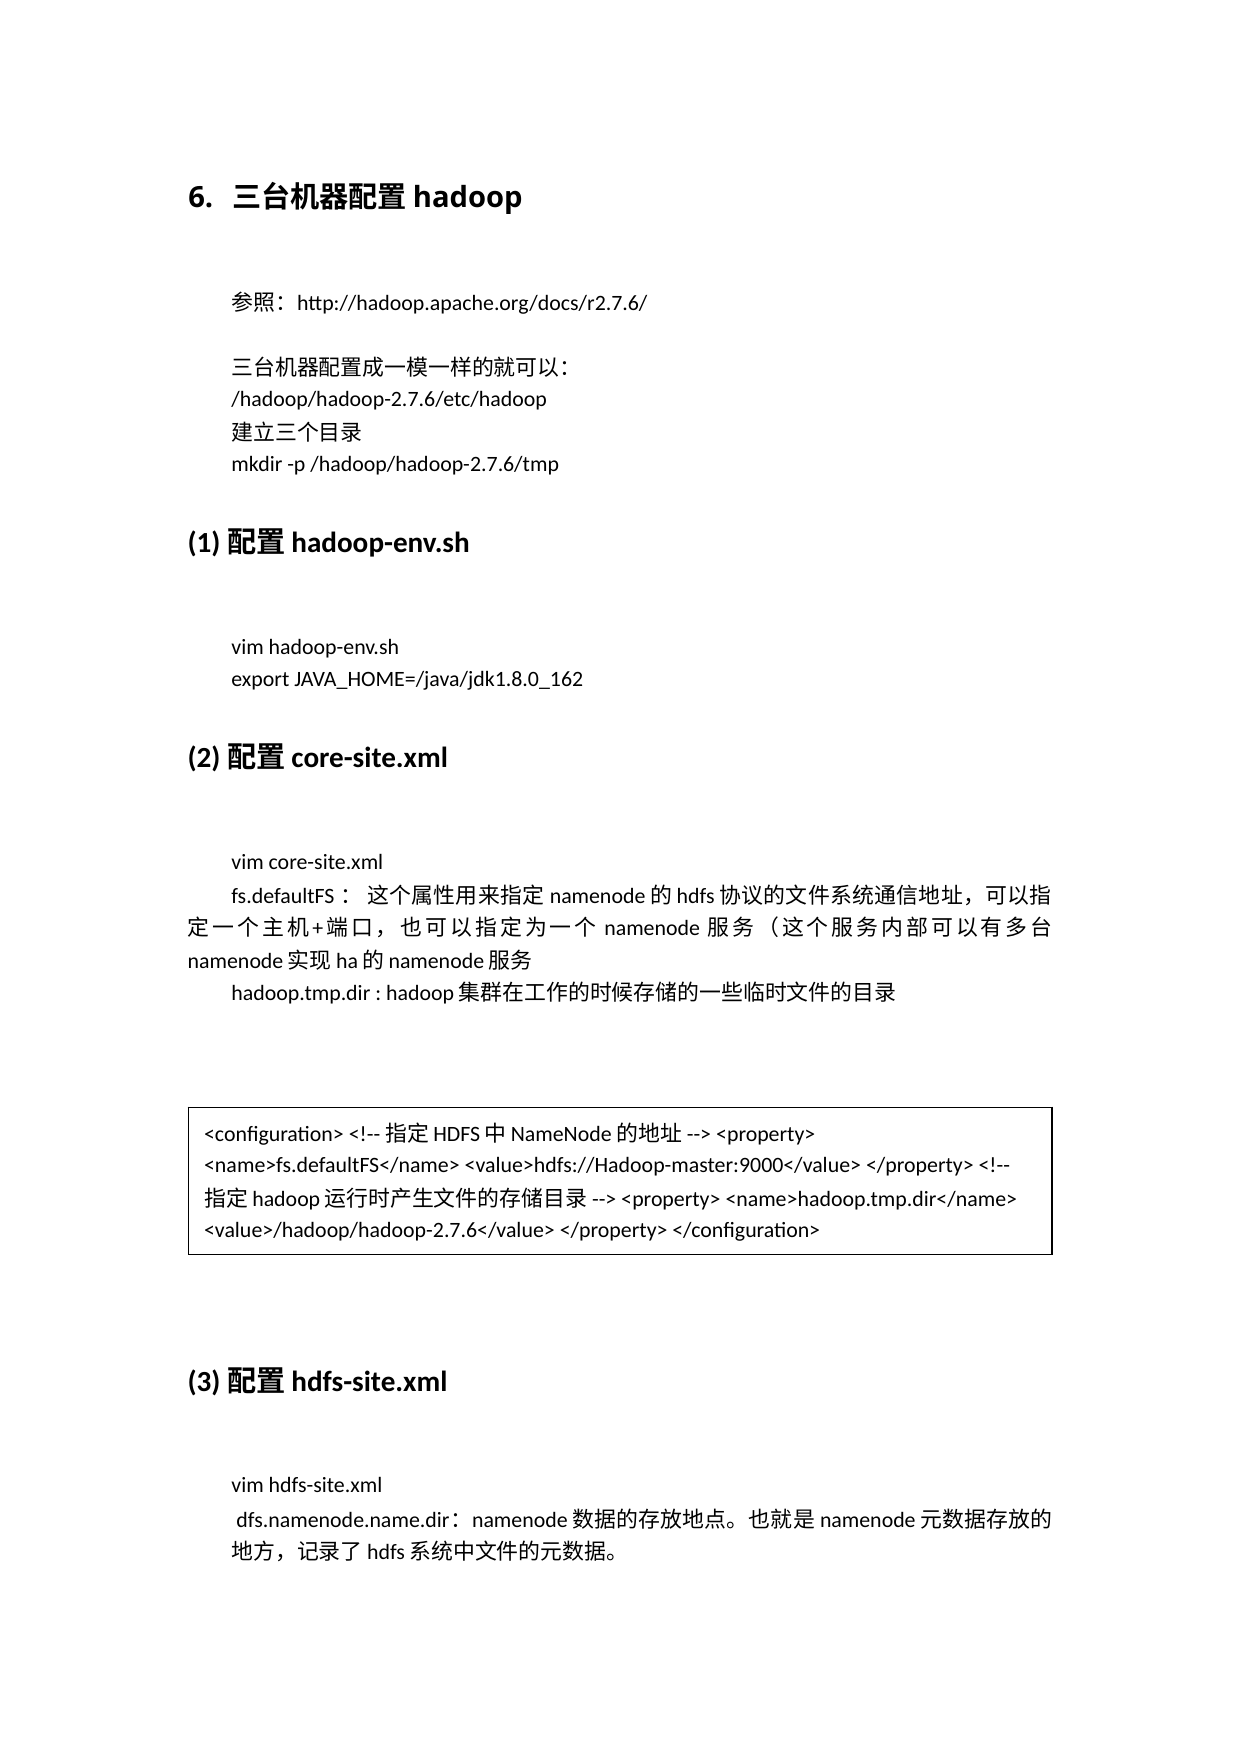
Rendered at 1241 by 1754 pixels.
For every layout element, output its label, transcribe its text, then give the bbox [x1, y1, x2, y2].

text 建立三个目录 [231, 415, 1053, 447]
text mkdir -p /hadoop/hadoop-2.7.6/tmp [231, 447, 1053, 480]
text dfs.namenode.name.dir：namenode数据的存放地点。也就是namenode元数据存放的地方，记录了hdfs系统中文件的元数据。 [231, 1501, 1053, 1566]
subtitle (1) 配置hadoop-env.sh [187, 507, 1053, 572]
text export JAVA_HOME=/java/jdk1.8.0_162 [231, 662, 1053, 695]
text 参照：http://hadoop.apache.org/docs/r2.7.6/ [231, 285, 1053, 317]
table_header <configuration> <!-- 指定HDFS中NameNode的地址 --> <property> <name>fs.defaultFS</name> <value>hdfs://Hadoop-master:9000</value> </property> <!-- 指定hadoop运行时产生文件的存储目录 --> <property> <name>hadoop.tmp.dir</name> <value>/hadoop/hadoop-2.7.6</value> </property> </configuration> [189, 1108, 1051, 1254]
text fs.defaultFS ： 这个属性用来指定namenode的hdfs协议的文件系统通信地址，可以指定一个主机+端口，也可以指定为一个namenode服务（这个服务内部可以有多台namenode实现ha的namenode服务 [187, 877, 1053, 975]
subtitle (2) 配置core-site.xml [187, 722, 1053, 787]
text vim hadoop-env.sh [231, 630, 1053, 662]
text vim hdfs-site.xml [231, 1469, 1053, 1501]
subtitle 三台机器配置hadoop [188, 162, 1053, 227]
text hadoop.tmp.dir : hadoop集群在工作的时候存储的一些临时文件的目录 [231, 975, 1053, 1007]
text /hadoop/hadoop-2.7.6/etc/hadoop [231, 382, 1053, 415]
subtitle (3) 配置hdfs-site.xml [187, 1346, 1053, 1411]
text vim core-site.xml [231, 845, 1053, 877]
text 三台机器配置成一模一样的就可以： [231, 350, 1053, 382]
